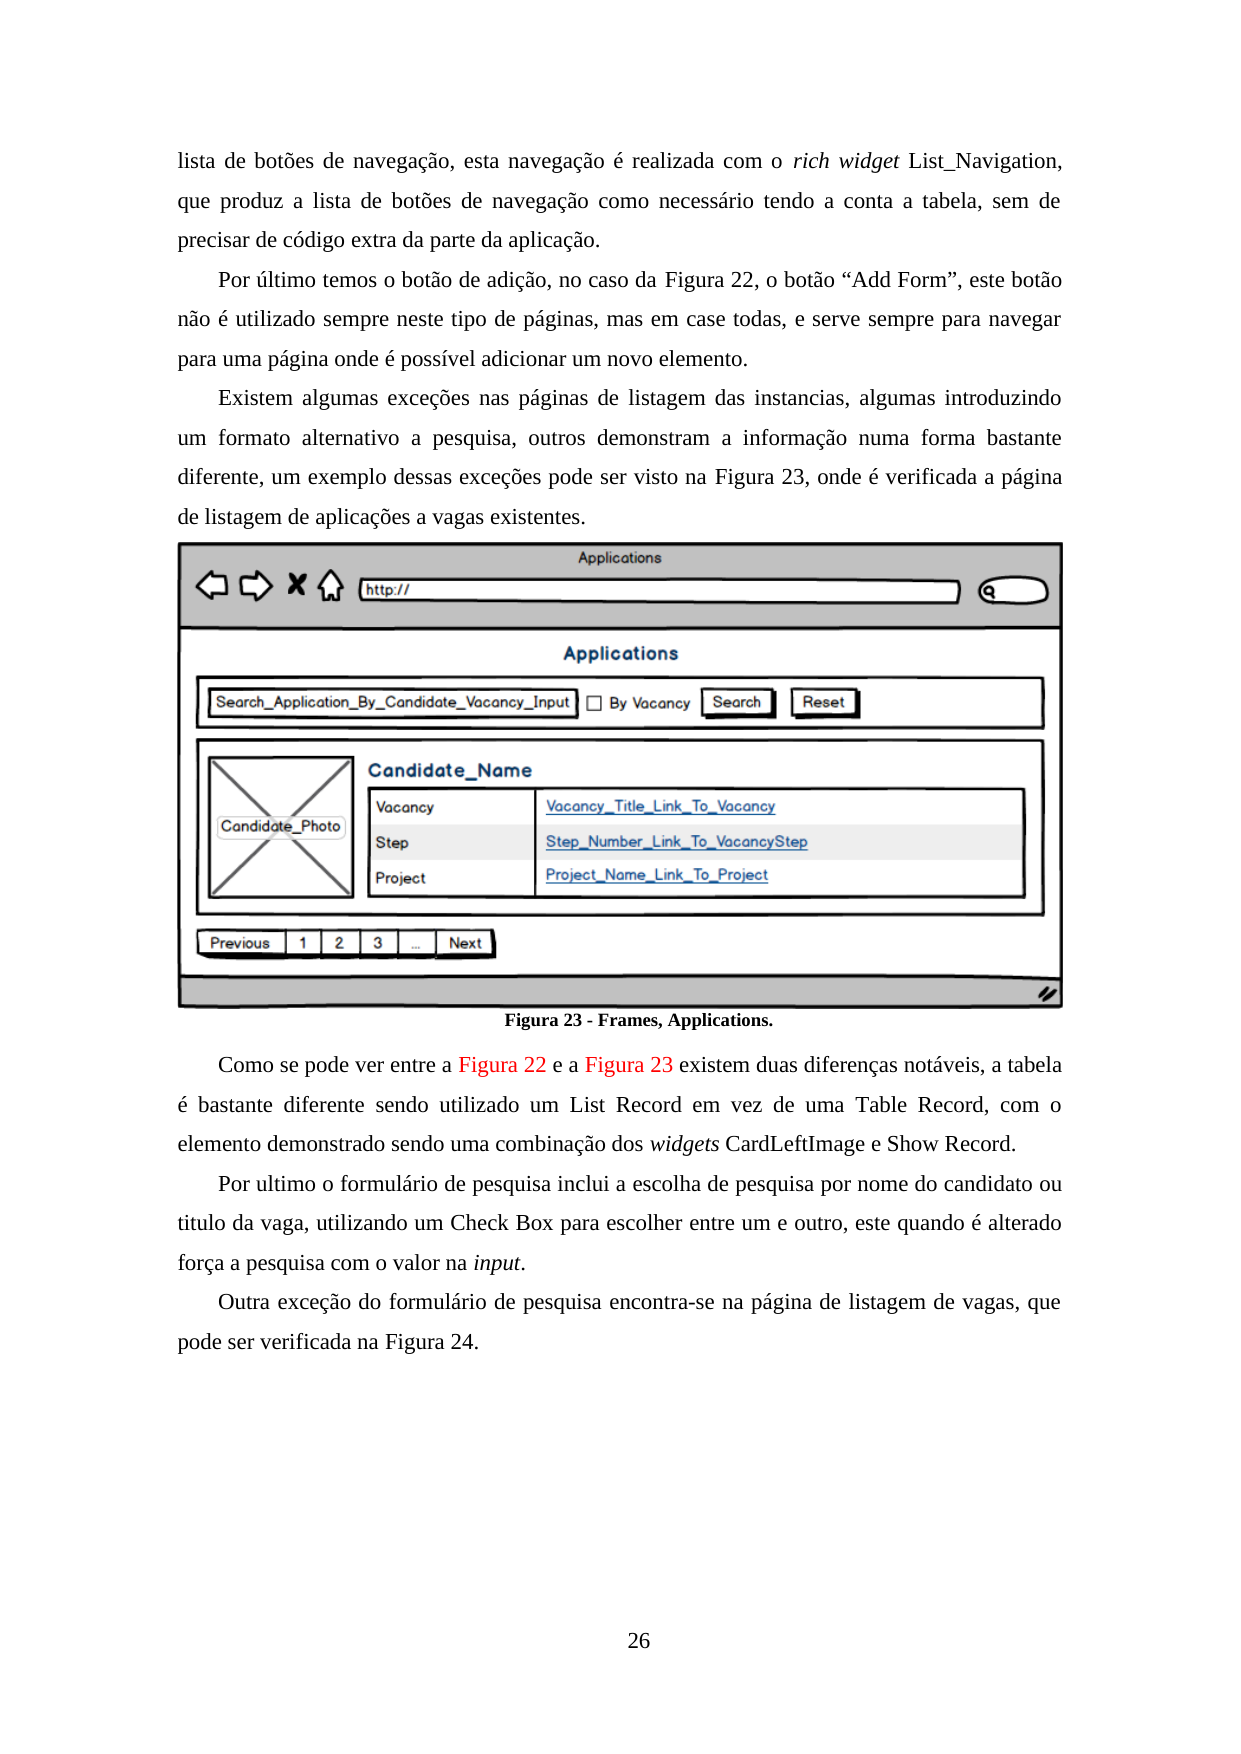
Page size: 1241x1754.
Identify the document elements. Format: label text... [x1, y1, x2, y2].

text Por último temos o botão de adição, no caso da Figura 21, o botão “Add Form”, este botão não é utilizado sempre neste tipo de páginas, mas em case todas, e serve sempre para navegar para uma página onde é possível adicionar um novo elemento. [177, 266, 1063, 371]
text Como se pode ver entre a Figura 21 e a Figura 22 existem duas diferenças notáveis, a tabela é bastante diferente sendo utilizado um List Record em vez de uma Table Record, com o elemento demonstrado sendo uma combinação dos widgets CardLeftImage e Show Record. [177, 1051, 1063, 1157]
text Outra exceção do formulário de pesquisa encontra-se na página de listagem de vagas, que pode ser verificada na Figura 23. [177, 1288, 1063, 1354]
text Por ultimo o formulário de pesquisa inclui a escolha de pesquisa por nome do candidato ou titulo da vaga, utilizando um Check Box para escolher entre um e outro, este quando é alterado força a pesquisa com o valor na input. [177, 1170, 1063, 1275]
picture [177, 542, 1063, 1009]
text Existem algumas exceções nas páginas de listagem das instancias, algumas introduzindo um formato alternativo a pesquisa, outros demonstram a informação numa forma bastante diferente, um exemplo dessas exceções pode ser visto na Figura 22, onde é verificada a página de listagem de aplicações a vagas existentes. [177, 384, 1063, 529]
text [177, 148, 1063, 253]
text Figura 23 - Frames, Applications. [177, 1009, 1063, 1031]
